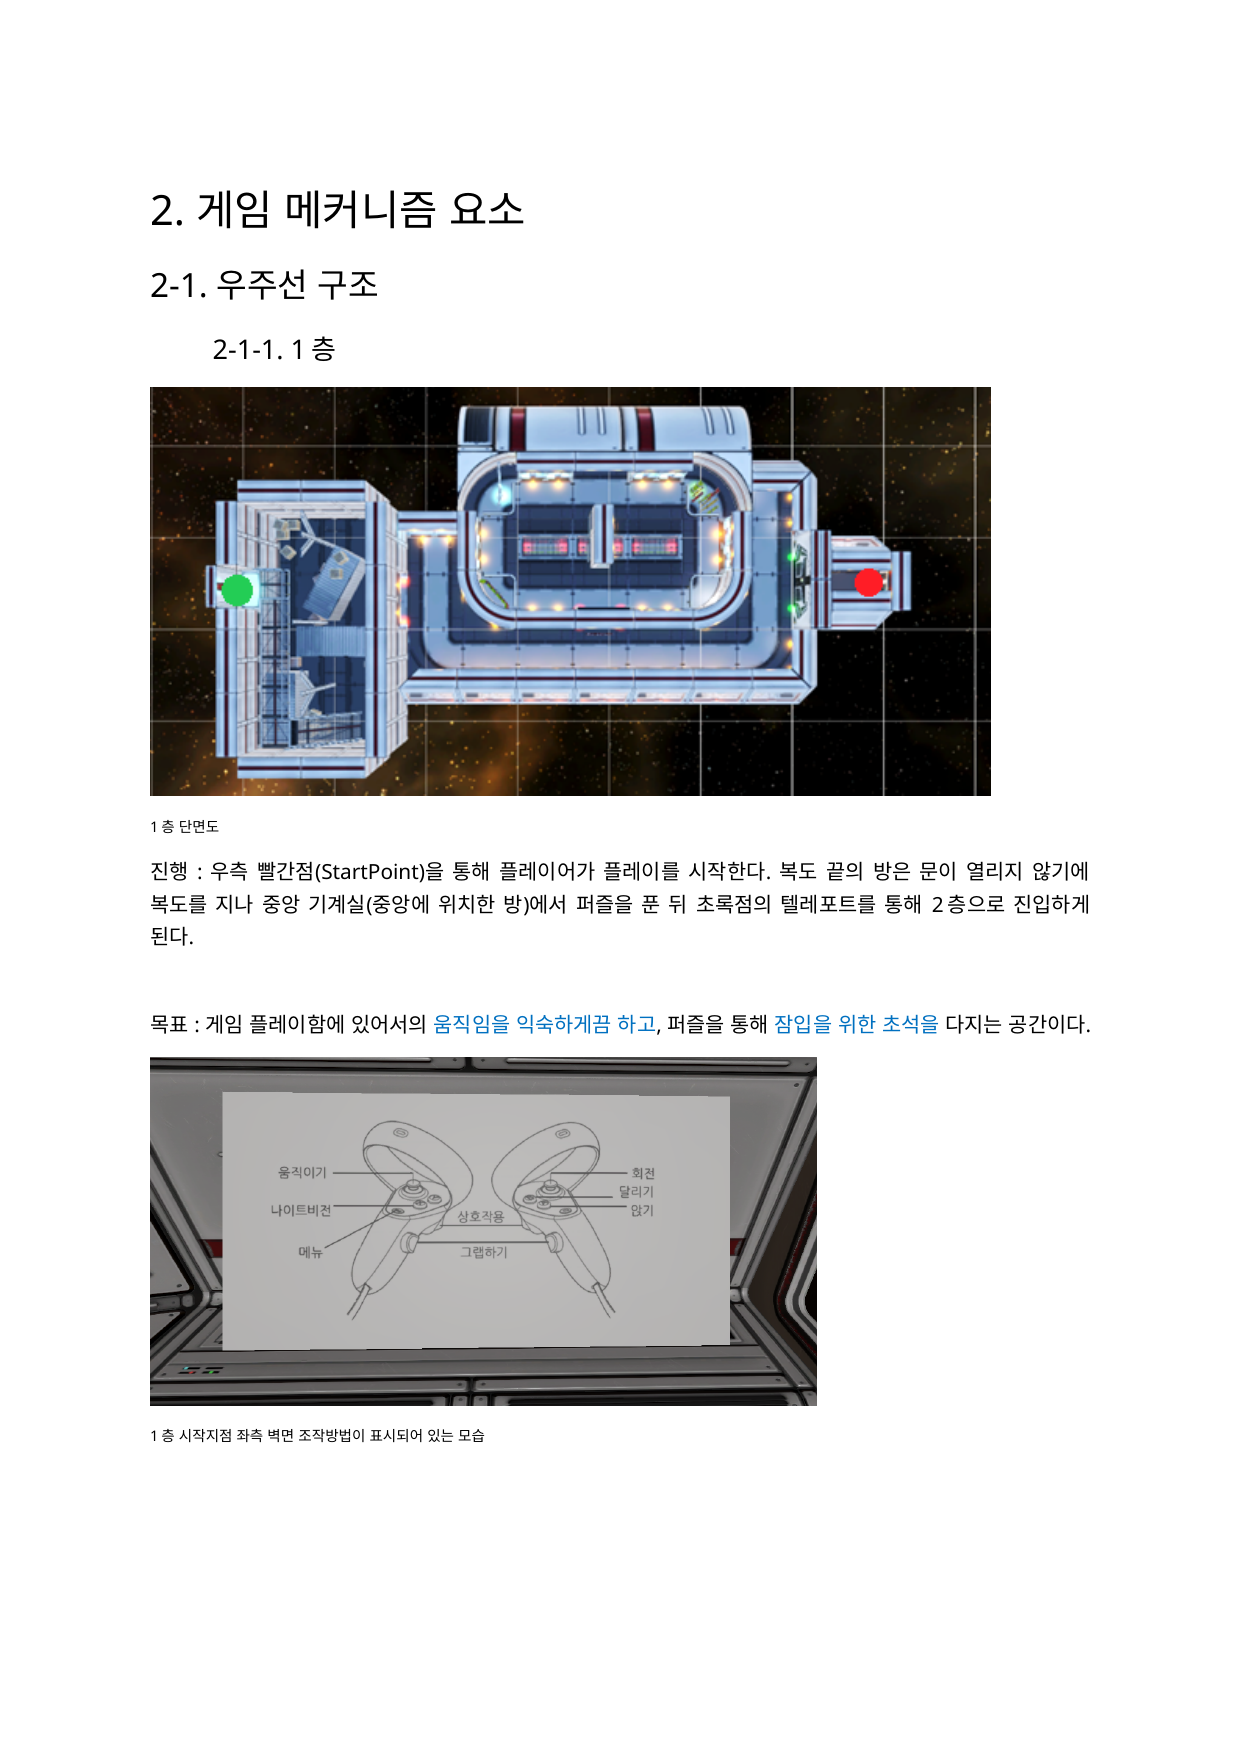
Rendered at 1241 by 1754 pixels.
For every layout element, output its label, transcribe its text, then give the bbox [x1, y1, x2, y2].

subtitle 2-1. 우주선 구조 [150, 259, 1090, 308]
text 1층 단면도 [150, 816, 1090, 837]
text 진행 : 우측 빨간점(StartPoint)을 통해 플레이어가 플레이를 시작한다. 복도 끝의 방은 문이 열리지 않기에 복도를 지나 중앙 기계실(중앙에 위치한 방)에서 퍼즐을 푼 뒤 초록점의 텔레포트를 통해 2층으로 진입하게 된다. [150, 855, 1090, 951]
text 목표 : 게임 플레이함에 있어서의 움직임을 익숙하게끔 하고, 퍼즐을 통해 잠입을 위한 초석을 다지는 공간이다. [150, 1008, 1090, 1038]
picture [150, 387, 991, 796]
subtitle 2. 게임 메커니즘 요소 [150, 177, 1090, 238]
subtitle 2-1-1. 1층 [212, 328, 1090, 367]
picture [150, 1057, 817, 1406]
text 1층 시작지점 좌측 벽면 조작방법이 표시되어 있는 모습 [150, 1425, 1090, 1446]
